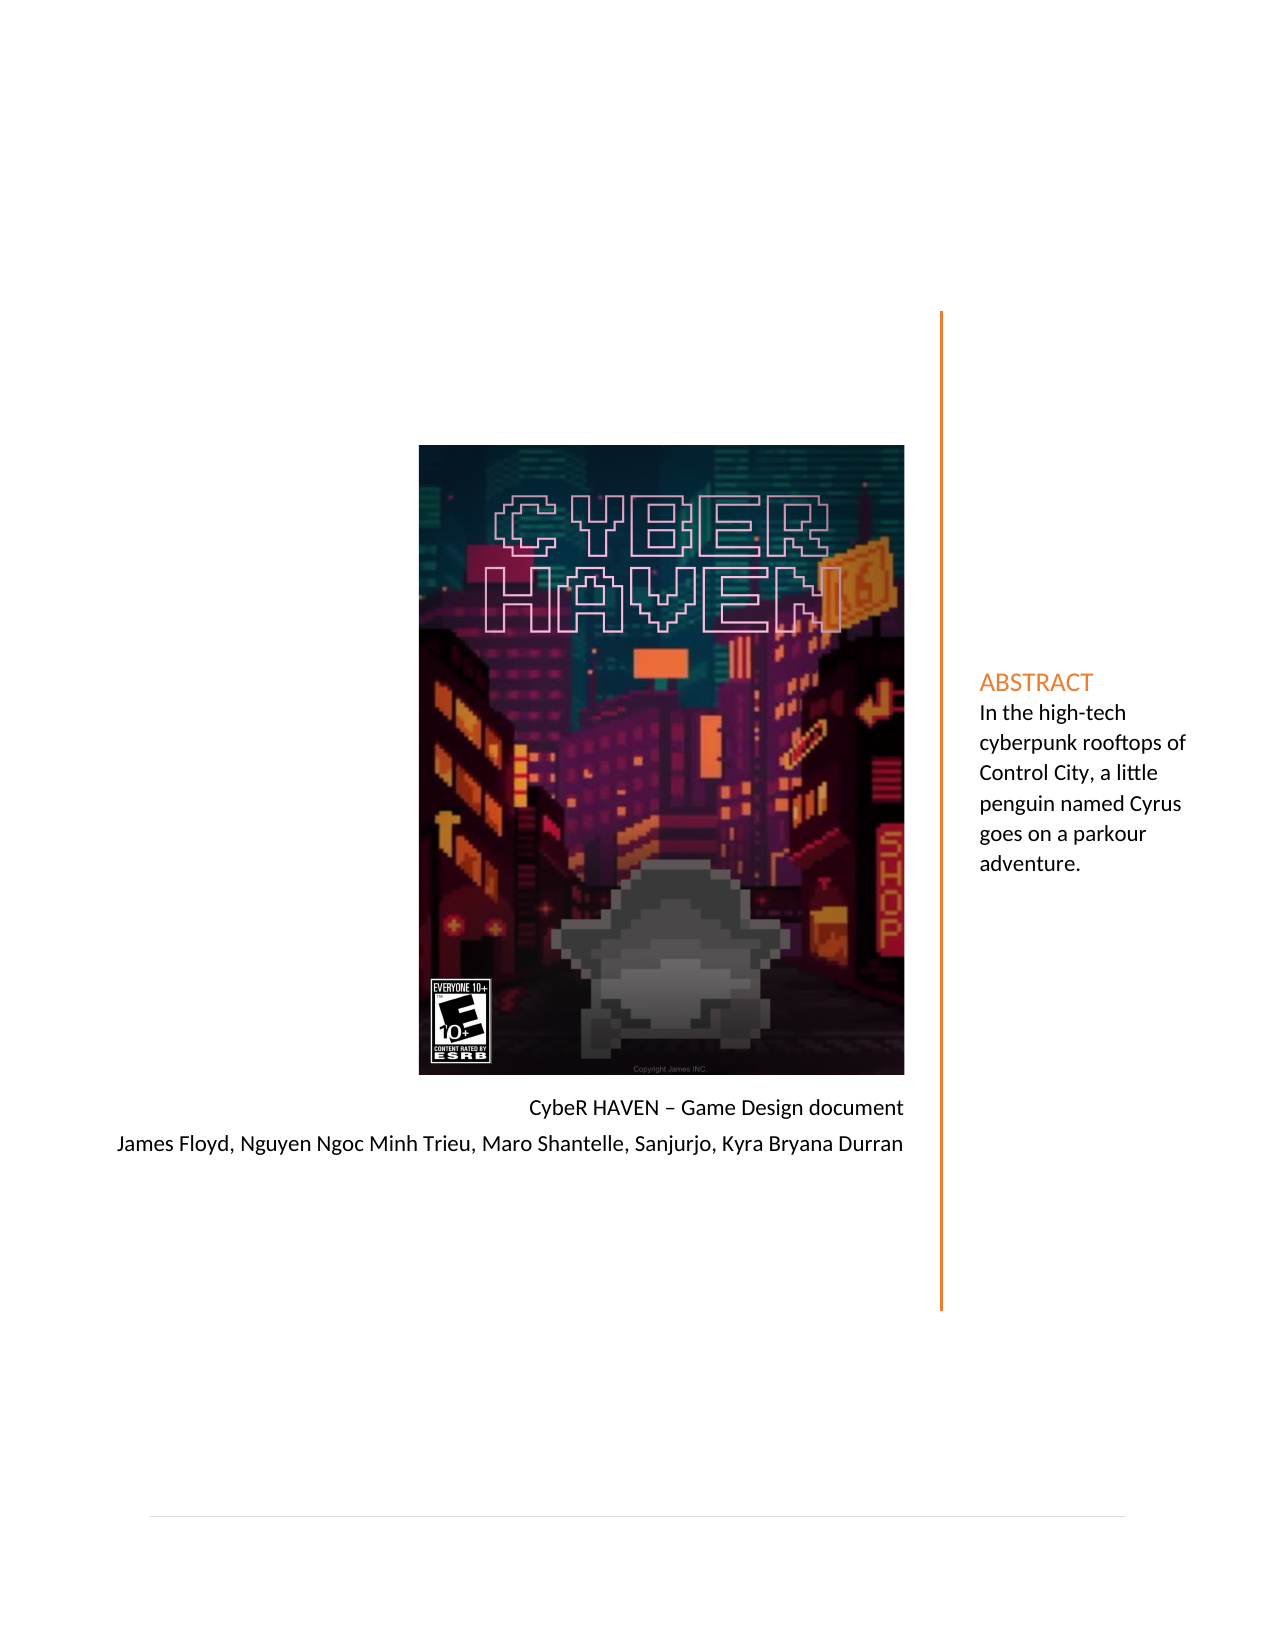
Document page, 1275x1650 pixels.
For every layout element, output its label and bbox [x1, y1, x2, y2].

picture [418, 445, 905, 1075]
